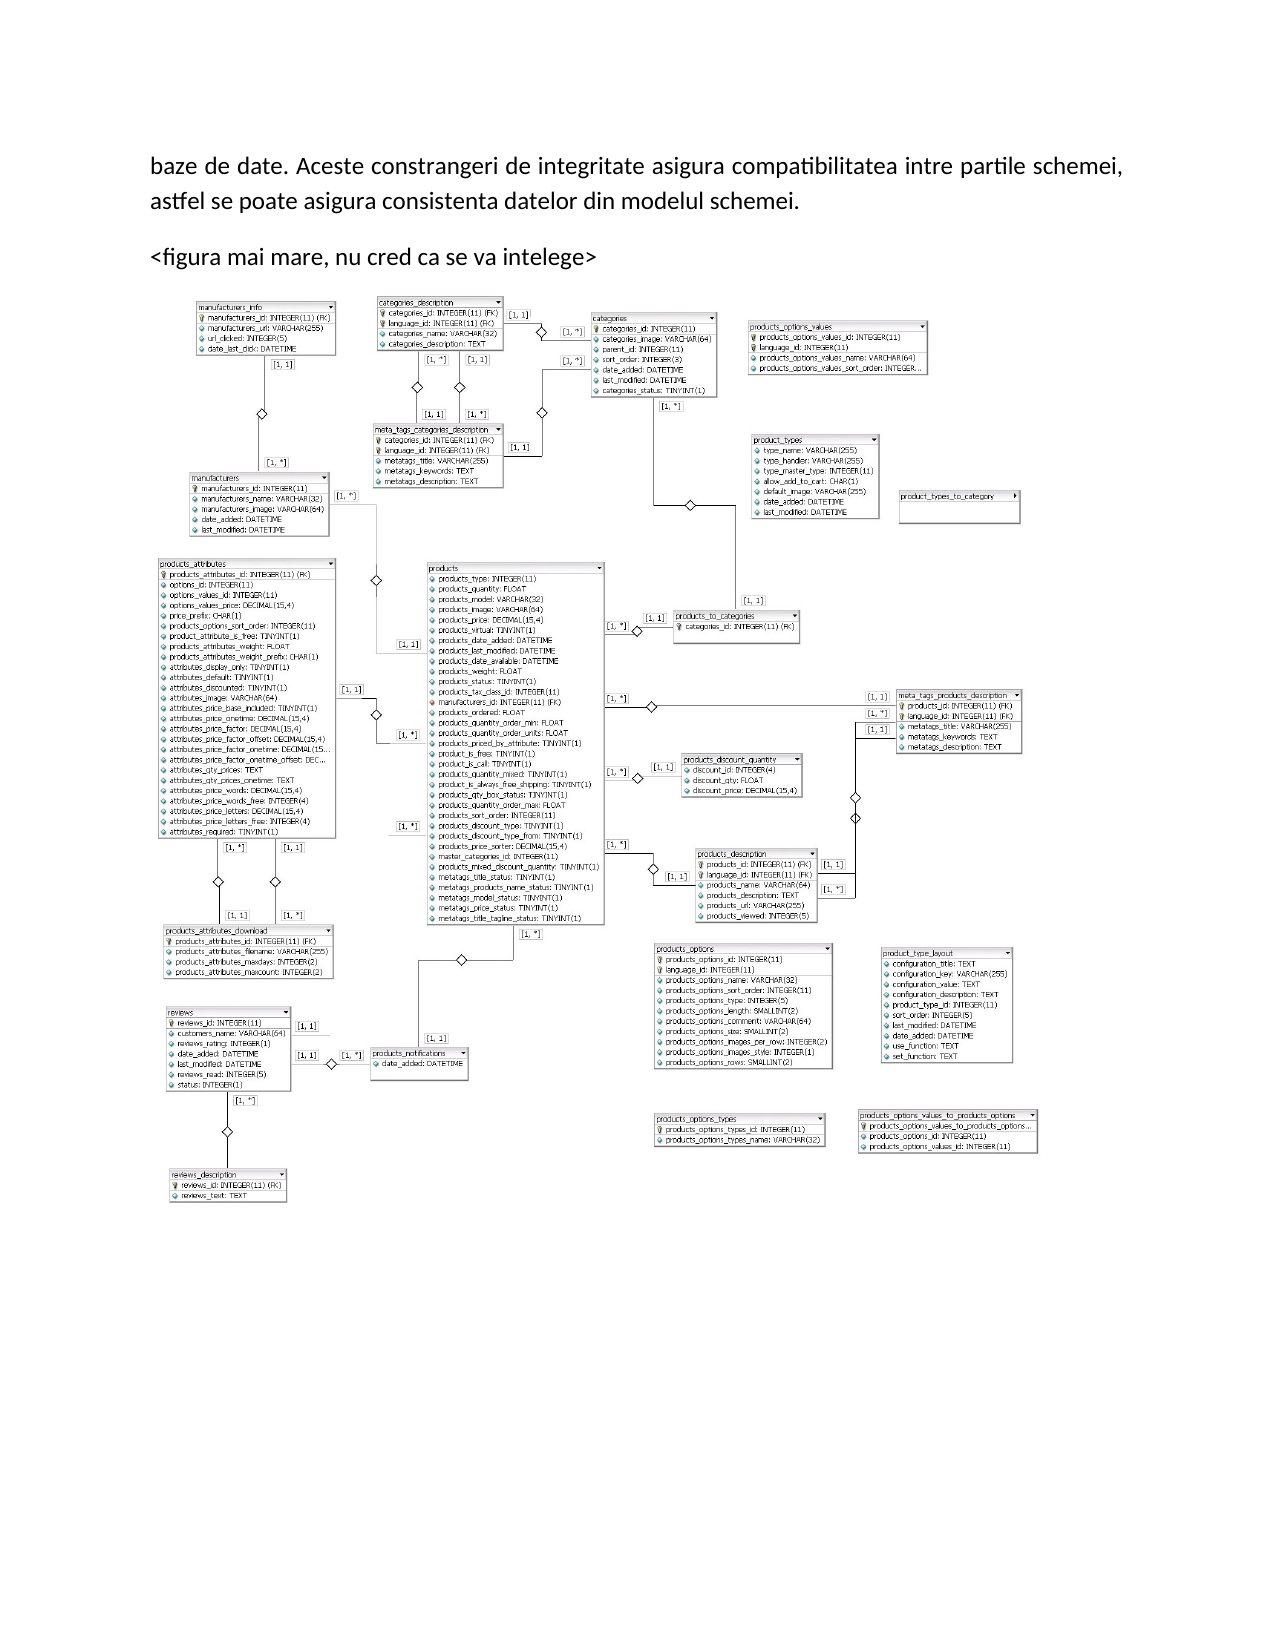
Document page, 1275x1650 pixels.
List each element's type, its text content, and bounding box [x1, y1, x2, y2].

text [150, 150, 1125, 216]
text <figura mai mare, nu cred ca se va intelege> [150, 241, 1125, 271]
picture [150, 296, 1043, 1210]
